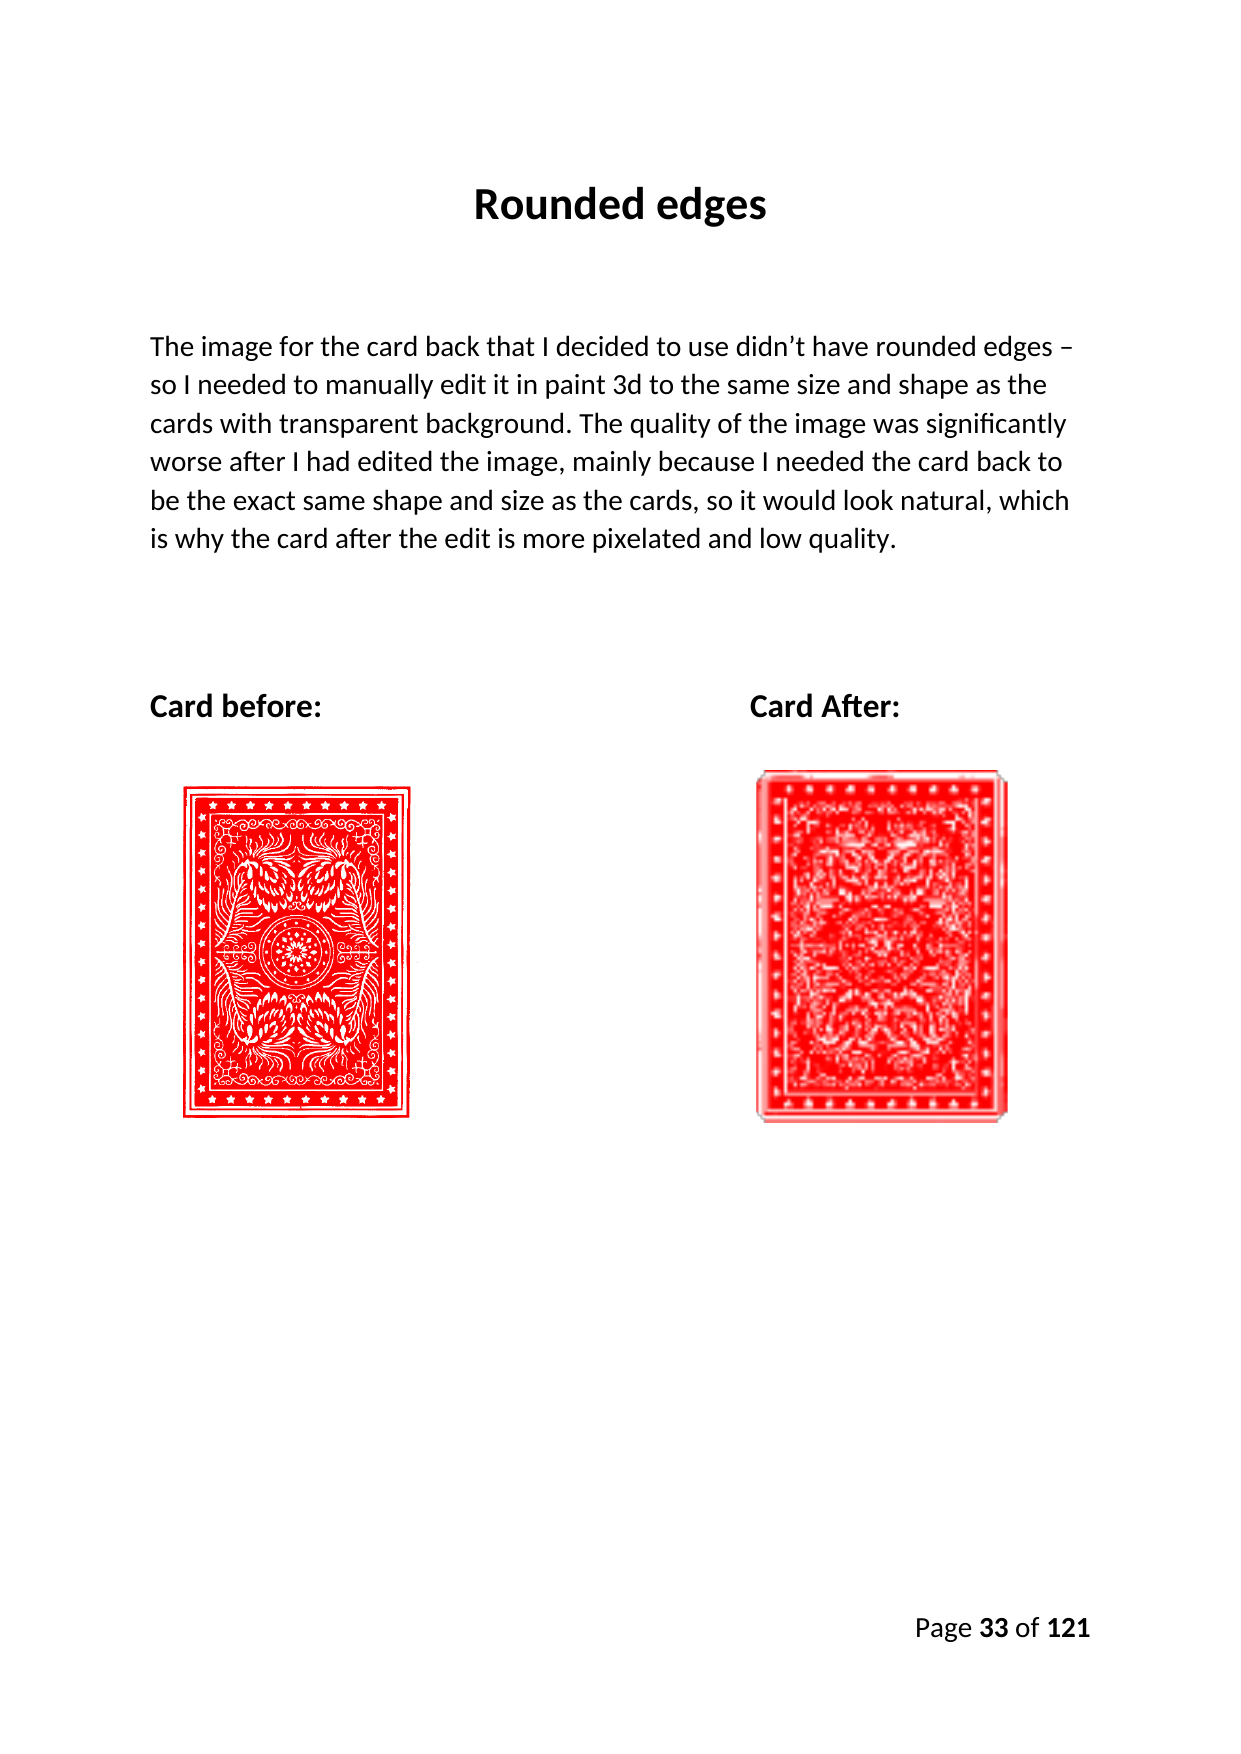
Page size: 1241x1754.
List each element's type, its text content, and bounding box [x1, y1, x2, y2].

text The image for the card back that I decided to use didn’t have rounded edges – so I needed to manually edit it in paint 3d to the same size and shape as the cards with transparent background. The quality of the image was significantly worse after I had edited the image, mainly because I needed the card back to be the exact same shape and size as the cards, so it would look natural, which is why the card after the edit is more pixelated and low quality. [150, 328, 1090, 556]
picture [756, 770, 1008, 1123]
subtitle Rounded edges [150, 175, 1090, 231]
picture [175, 778, 419, 1126]
subtitle Card before: Card After: [150, 685, 1090, 726]
